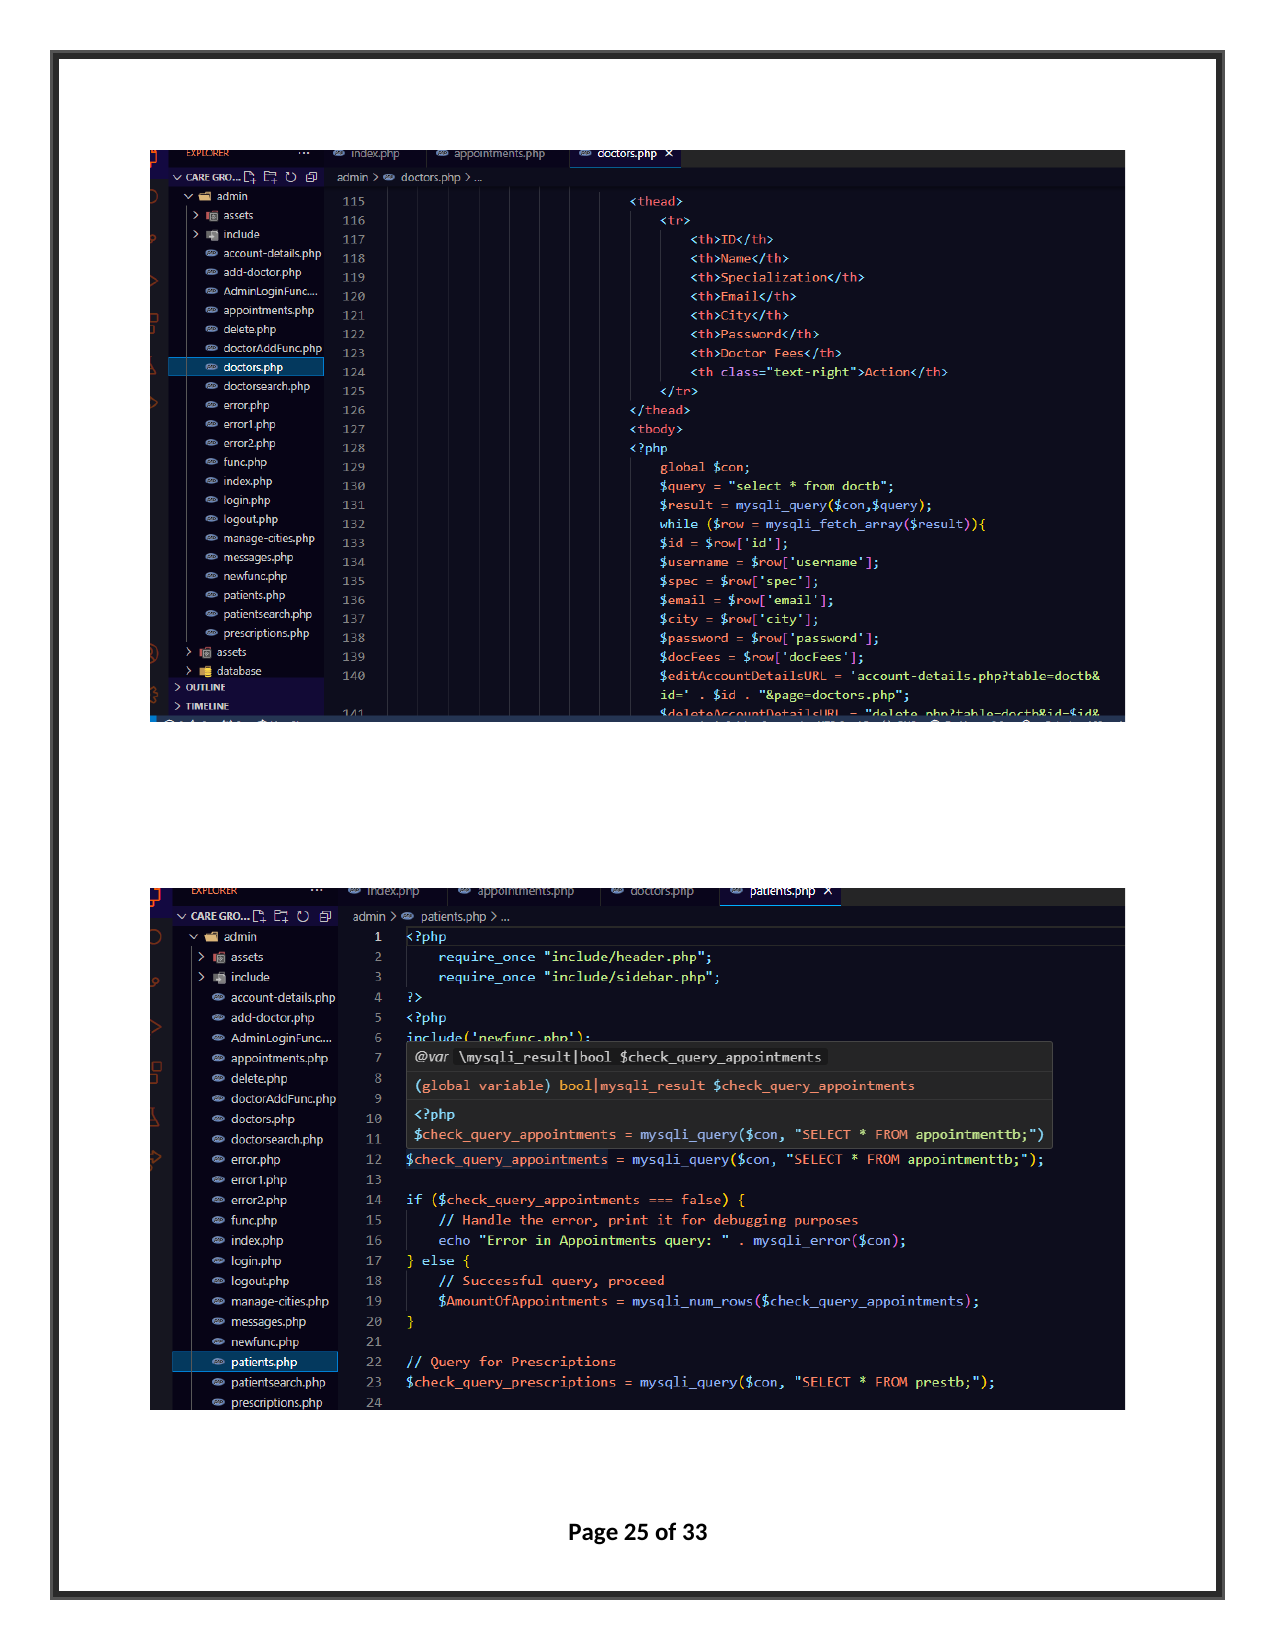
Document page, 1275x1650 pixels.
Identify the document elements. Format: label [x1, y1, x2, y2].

picture [150, 888, 1125, 1410]
picture [150, 150, 1125, 722]
